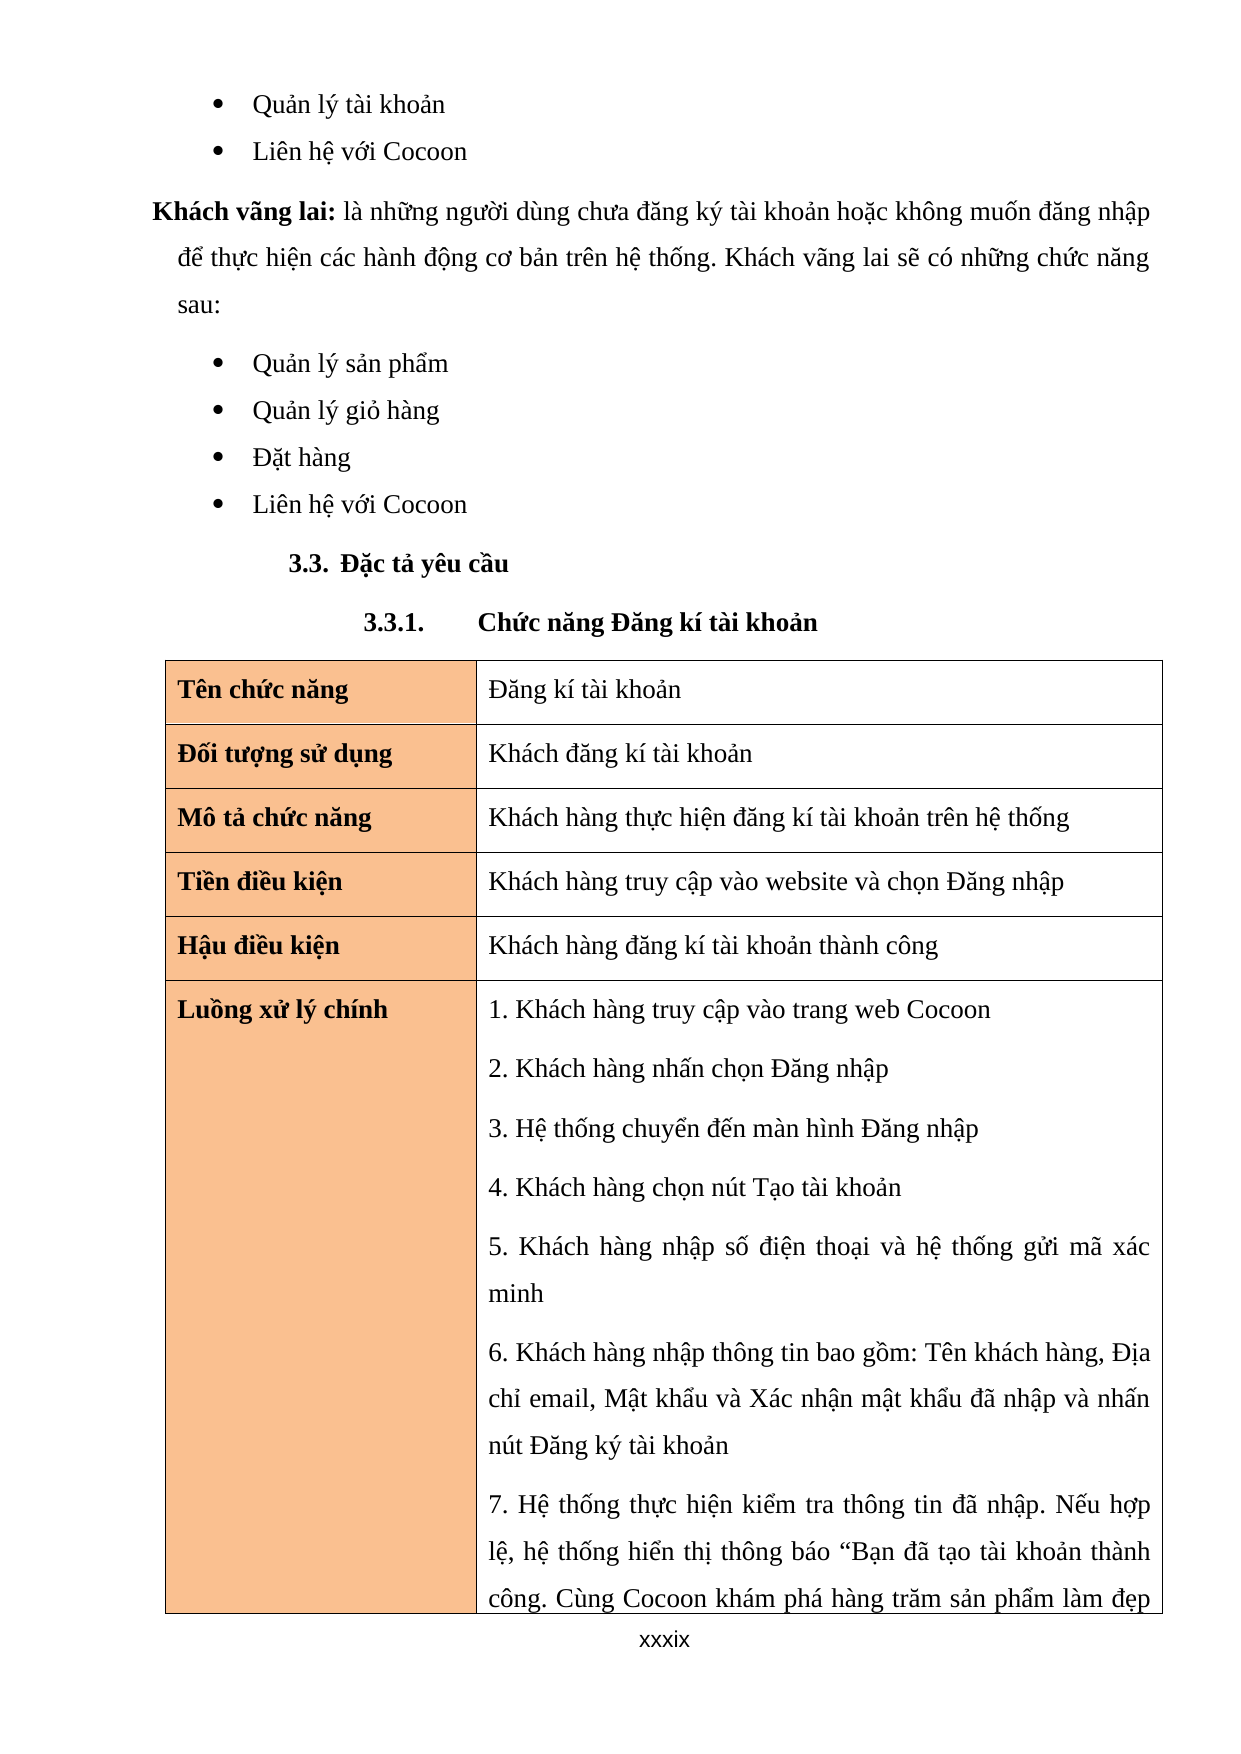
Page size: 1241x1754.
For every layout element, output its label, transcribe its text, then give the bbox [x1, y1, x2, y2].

table_cell Hậu điều kiện [166, 917, 476, 980]
table_cell Khách hàng đăng kí tài khoản thành công [477, 917, 1162, 980]
table_cell Khách hàng thực hiện đăng kí tài khoản trên hệ thống [477, 789, 1162, 852]
list Đặt hàng [213, 441, 1152, 472]
table_cell Khách đăng kí tài khoản [477, 725, 1162, 788]
text Khách vãng lai: là những người dùng chưa đăng ký tài khoản hoặc không muốn đăng nhập để thực hiện các hành động cơ bản trên hệ thống. Khách vãng lai sẽ có những chức năng sau: [138, 195, 1152, 319]
table_cell Khách hàng truy cập vào website và chọn Đăng nhập [477, 853, 1162, 916]
list Quản lý sản phẩm [213, 347, 1152, 379]
subtitle Đặc tả yêu cầu [288, 547, 1152, 578]
table_header Đăng kí tài khoản [477, 661, 1162, 723]
subtitle Chức năng Đăng kí tài khoản [363, 607, 1152, 638]
list Liên hệ với Cocoon [213, 136, 1152, 167]
table_header Tên chức năng [166, 661, 476, 723]
list Quản lý tài khoản [213, 89, 1152, 120]
list Quản lý giỏ hàng [213, 394, 1152, 426]
list Liên hệ với Cocoon [213, 488, 1152, 519]
table_cell Tiền điều kiện [166, 853, 476, 916]
table_cell Mô tả chức năng [166, 789, 476, 852]
table_cell Đối tượng sử dụng [166, 725, 476, 788]
table_cell Luồng xử lý chính [166, 981, 476, 1613]
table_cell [477, 981, 1162, 1613]
